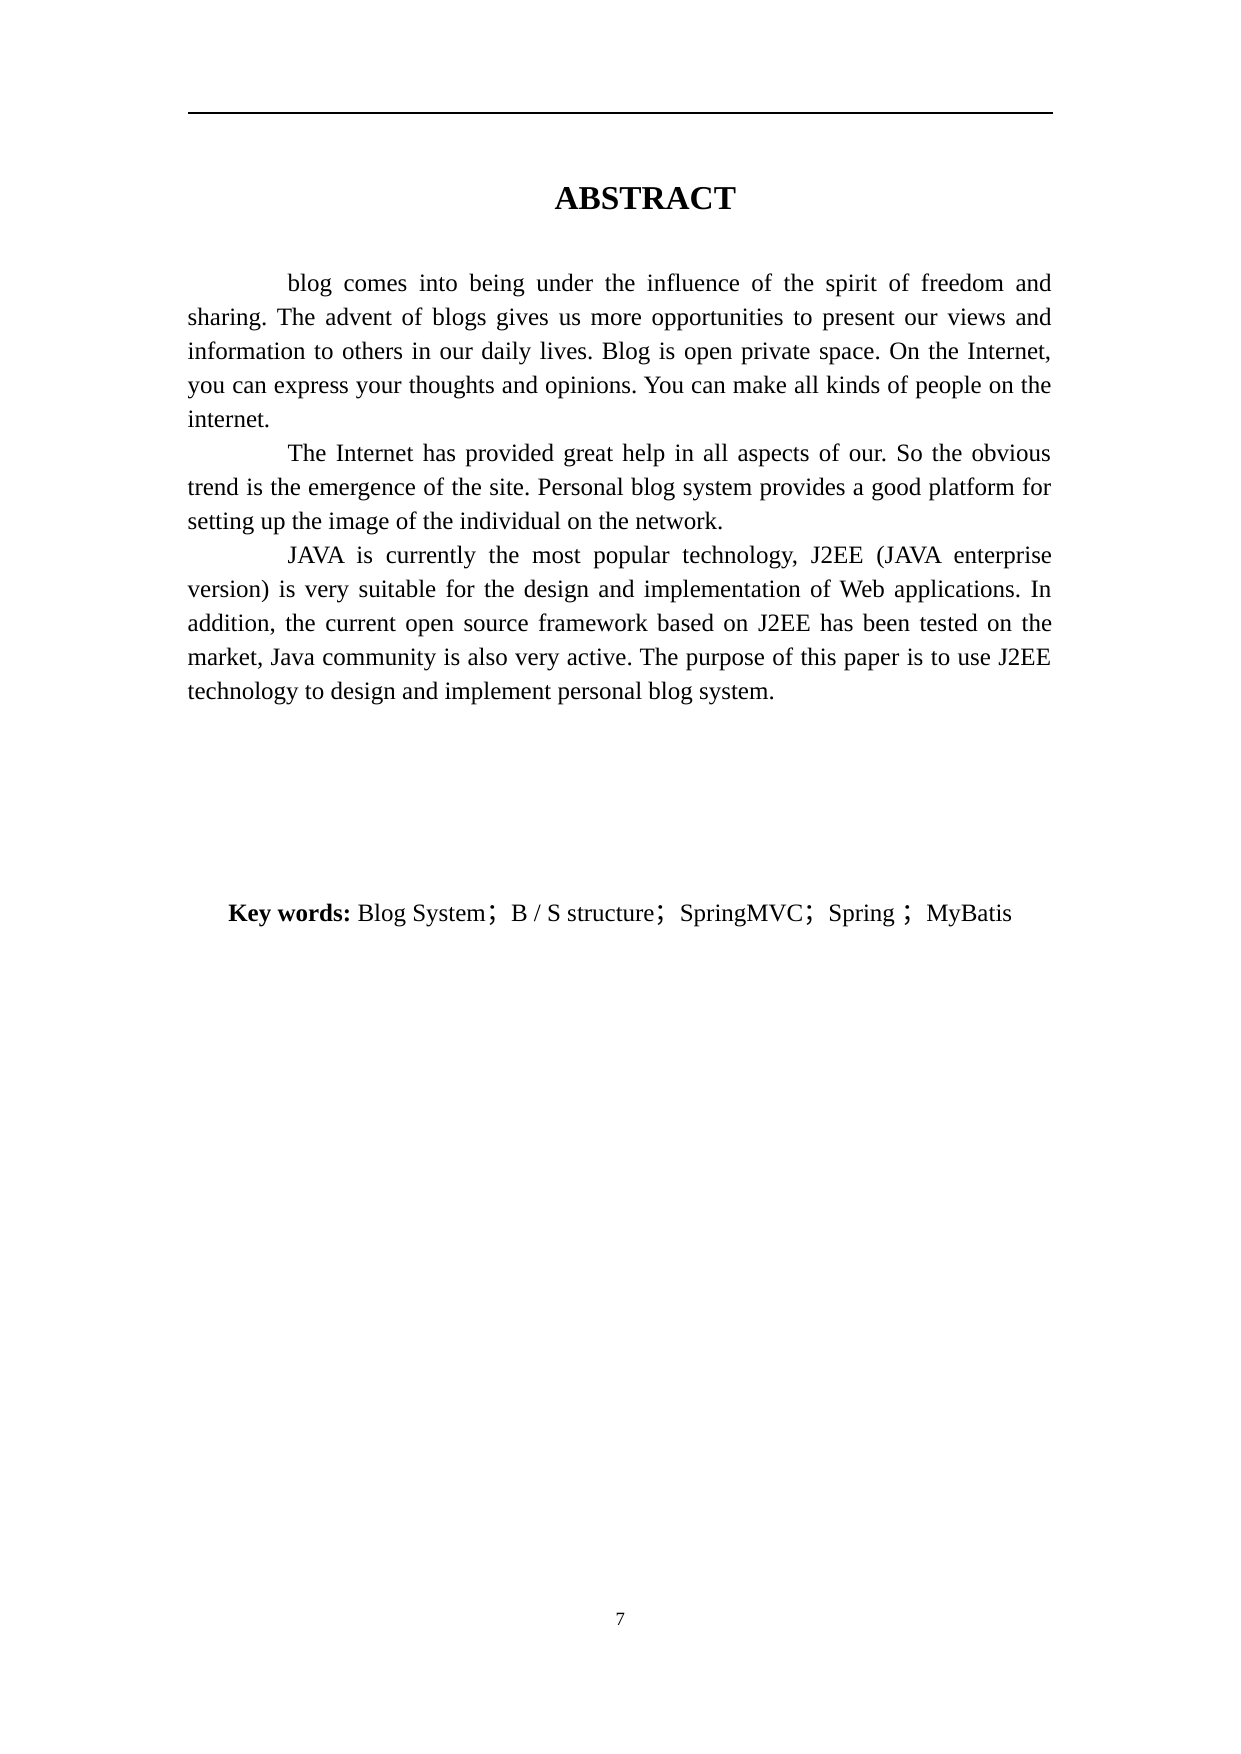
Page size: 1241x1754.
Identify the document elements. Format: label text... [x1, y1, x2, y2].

text JAVA is currently the most popular technology, J2EE (JAVA enterprise version) is very suitable for the design and implementation of Web applications. In addition, the current open source framework based on J2EE has been tested on the market, Java community is also very active. The purpose of this paper is to use J2EE technology to design and implement personal blog system. [187, 537, 1053, 707]
text blog comes into being under the influence of the spirit of freedom and sharing. The advent of blogs gives us more opportunities to present our views and information to others in our daily lives. Blog is open private space. On the Internet, you can express your thoughts and opinions. You can make all kinds of people on the internet. [187, 266, 1053, 436]
text The Internet has provided great help in all aspects of our. So the obvious trend is the emergence of the site. Personal blog system provides a good platform for setting up the image of the individual on the network. [187, 436, 1053, 537]
text Key words: Blog System；B / S structure；SpringMVC；Spring ；MyBatis [187, 877, 1053, 945]
text ABSTRACT [187, 164, 1053, 232]
